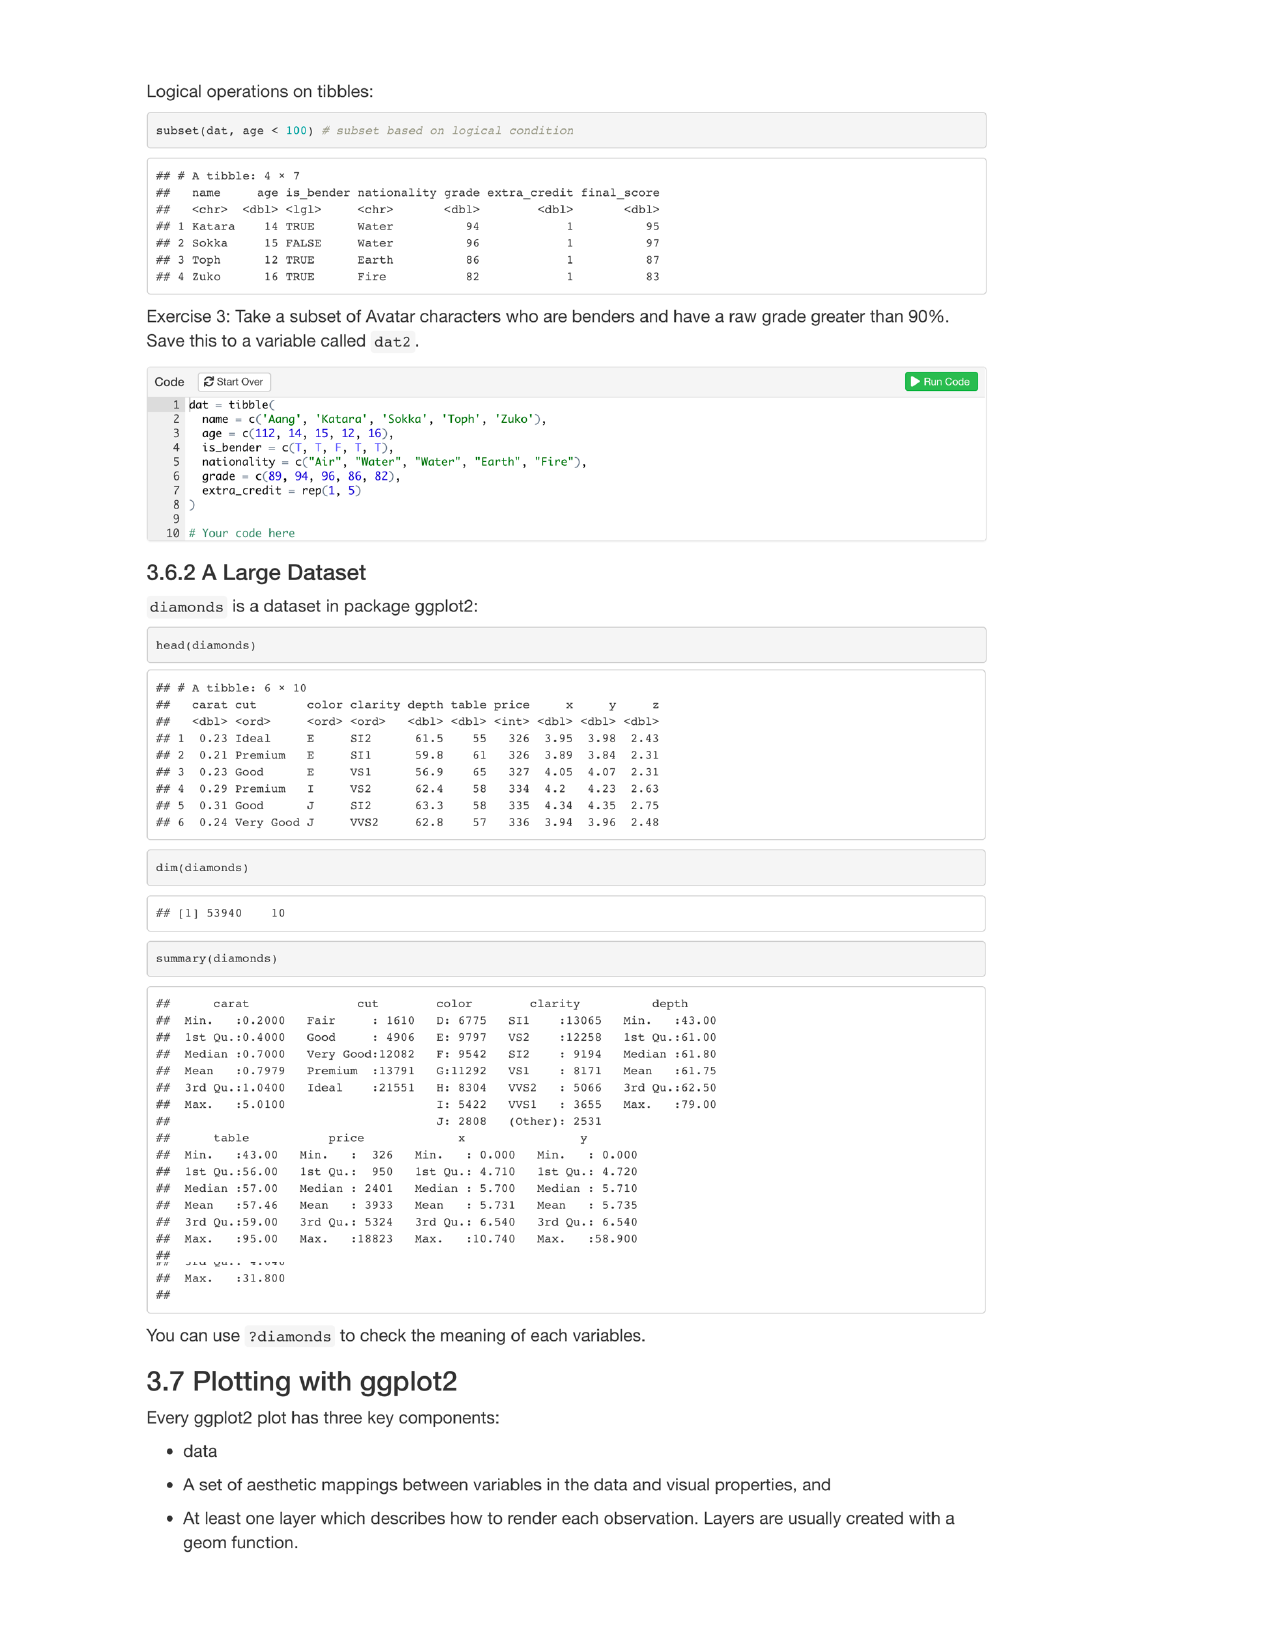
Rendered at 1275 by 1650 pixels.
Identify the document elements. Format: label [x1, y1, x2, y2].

picture [75, 75, 1050, 1557]
